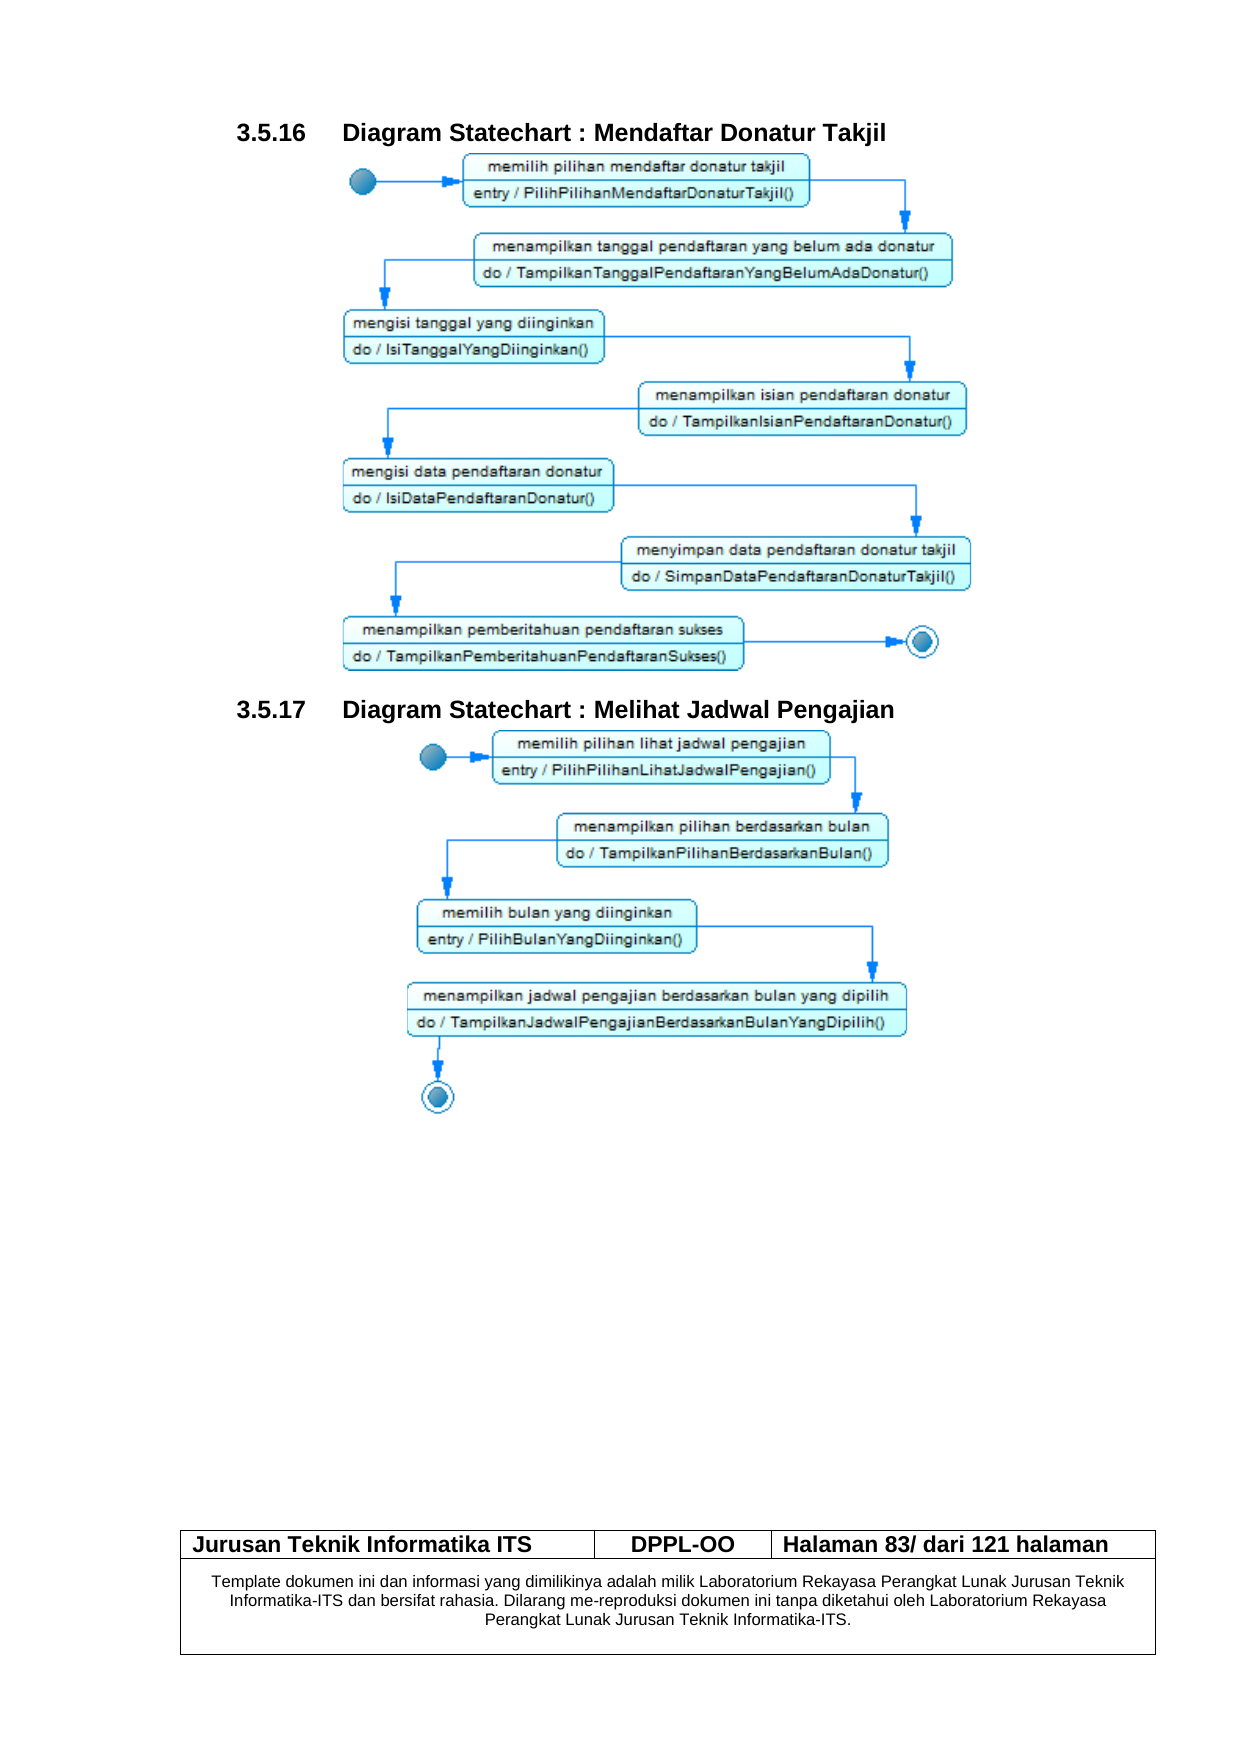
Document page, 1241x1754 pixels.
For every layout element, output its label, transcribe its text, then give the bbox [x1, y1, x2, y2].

subtitle Diagram Statechart : Mendaftar Donatur Takjil [236, 118, 1122, 147]
picture [407, 730, 908, 1117]
picture [342, 153, 972, 671]
subtitle Diagram Statechart : Melihat Jadwal Pengajian [236, 695, 1122, 724]
